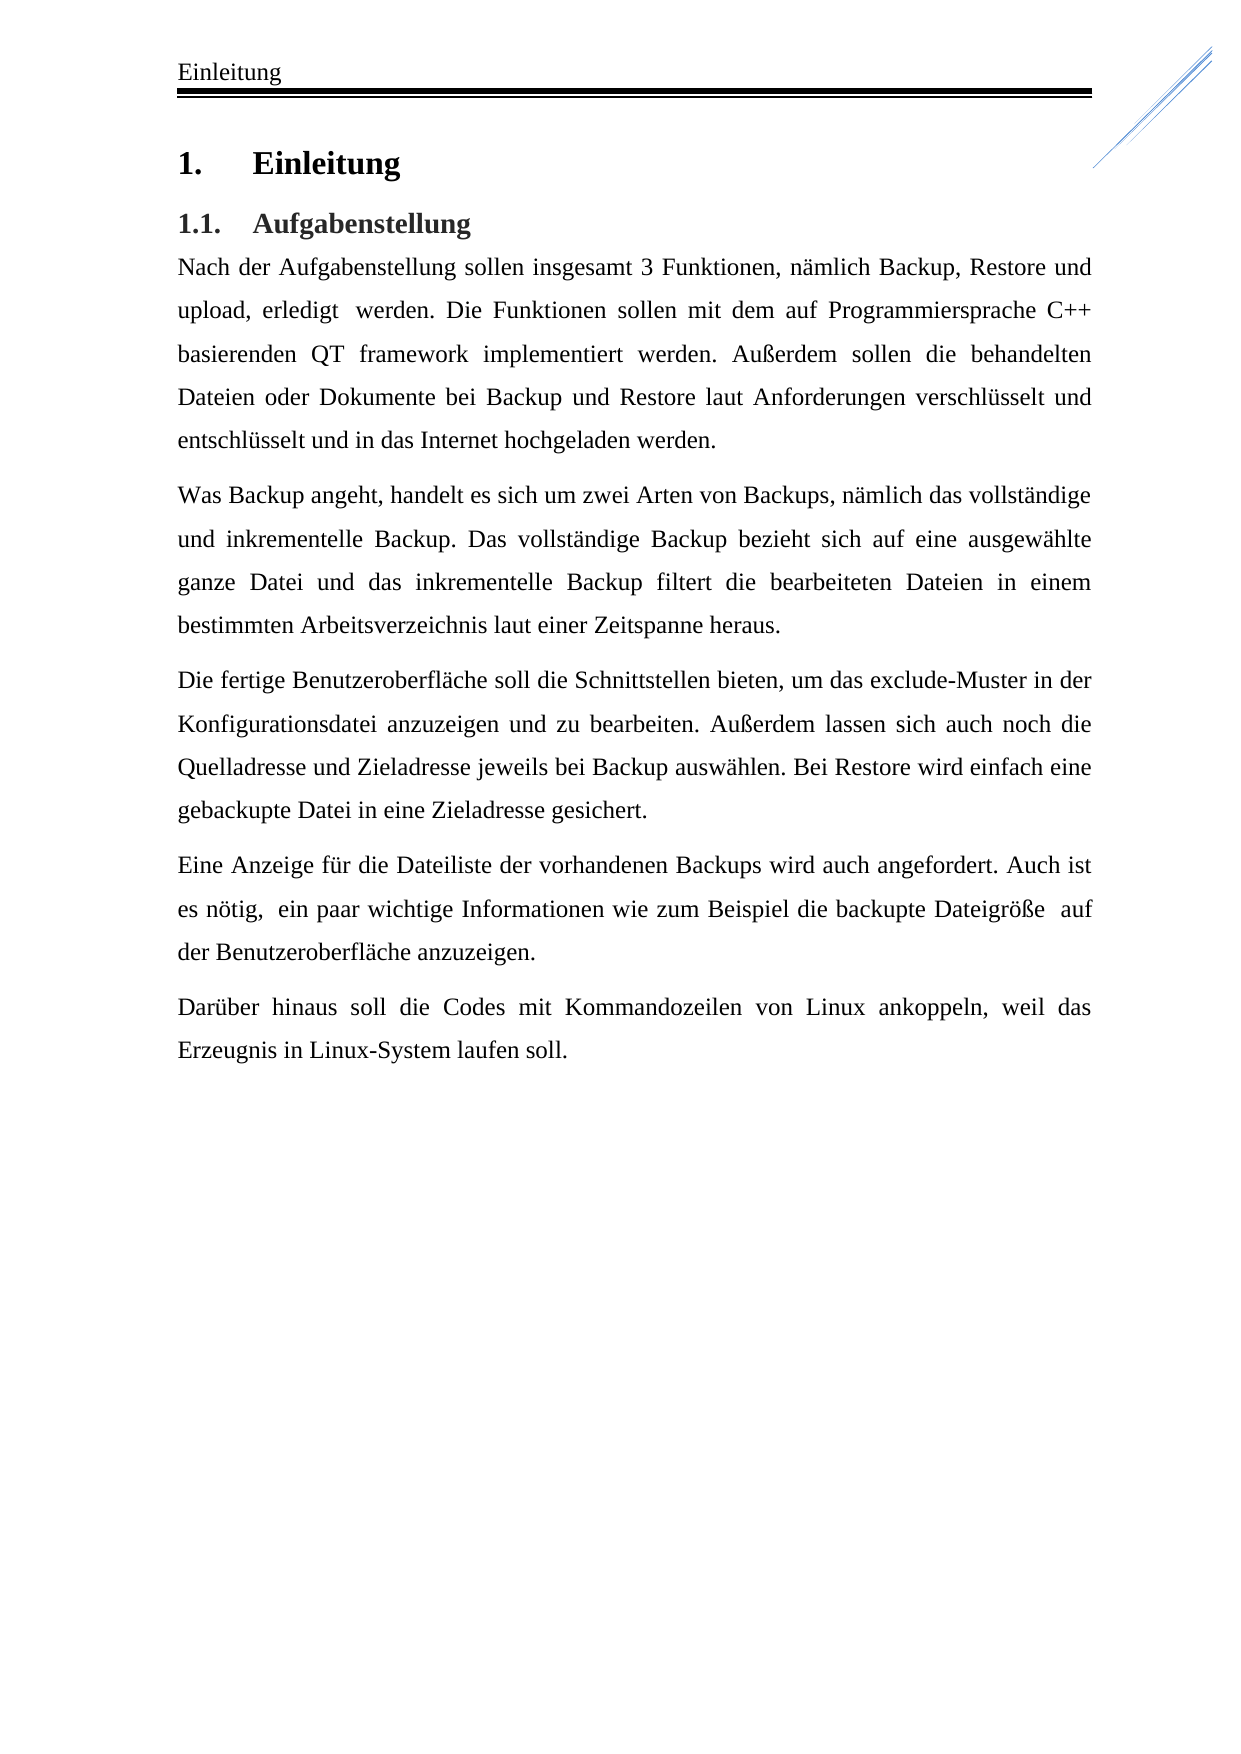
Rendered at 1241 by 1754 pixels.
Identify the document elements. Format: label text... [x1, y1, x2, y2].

text Darüber hinaus soll die Codes mit Kommandozeilen von Linux ankoppeln, weil das Erzeugnis in Linux-System laufen soll. [177, 992, 1092, 1064]
text Eine Anzeige für die Dateiliste der vorhandenen Backups wird auch angefordert. Auch ist es nötig, ein paar wichtige Informationen wie zum Beispiel die backupte Dateigröße auf der Benutzeroberfläche anzuzeigen. [177, 851, 1092, 966]
text Was Backup angeht, handelt es sich um zwei Arten von Backups, nämlich das vollständige und inkrementelle Backup. Das vollständige Backup bezieht sich auf eine ausgewählte ganze Datei und das inkrementelle Backup filtert die bearbeiteten Dateien in einem bestimmten Arbeitsverzeichnis laut einer Zeitspanne heraus. [177, 481, 1092, 639]
text Die fertige Benutzeroberfläche soll die Schnittstellen bieten, um das exclude-Muster in der Konfigurationsdatei anzuzeigen und zu bearbeiten. Außerdem lassen sich auch noch die Quelladresse und Zieladresse jeweils bei Backup auswählen. Bei Restore wird einfach eine gebackupte Datei in eine Zieladresse gesichert. [177, 666, 1092, 824]
text Nach der Aufgabenstellung sollen insgesamt 3 Funktionen, nämlich Backup, Restore und upload, erledigt werden. Die Funktionen sollen mit dem auf Programmiersprache C++ basierenden QT framework implementiert werden. Außerdem sollen die behandelten Dateien oder Dokumente bei Backup und Restore laut Anforderungen verschlüsselt und entschlüsselt und in das Internet hochgeladen werden. [177, 252, 1092, 454]
text Einleitung [177, 143, 1092, 181]
text Aufgabenstellung [177, 206, 1092, 240]
